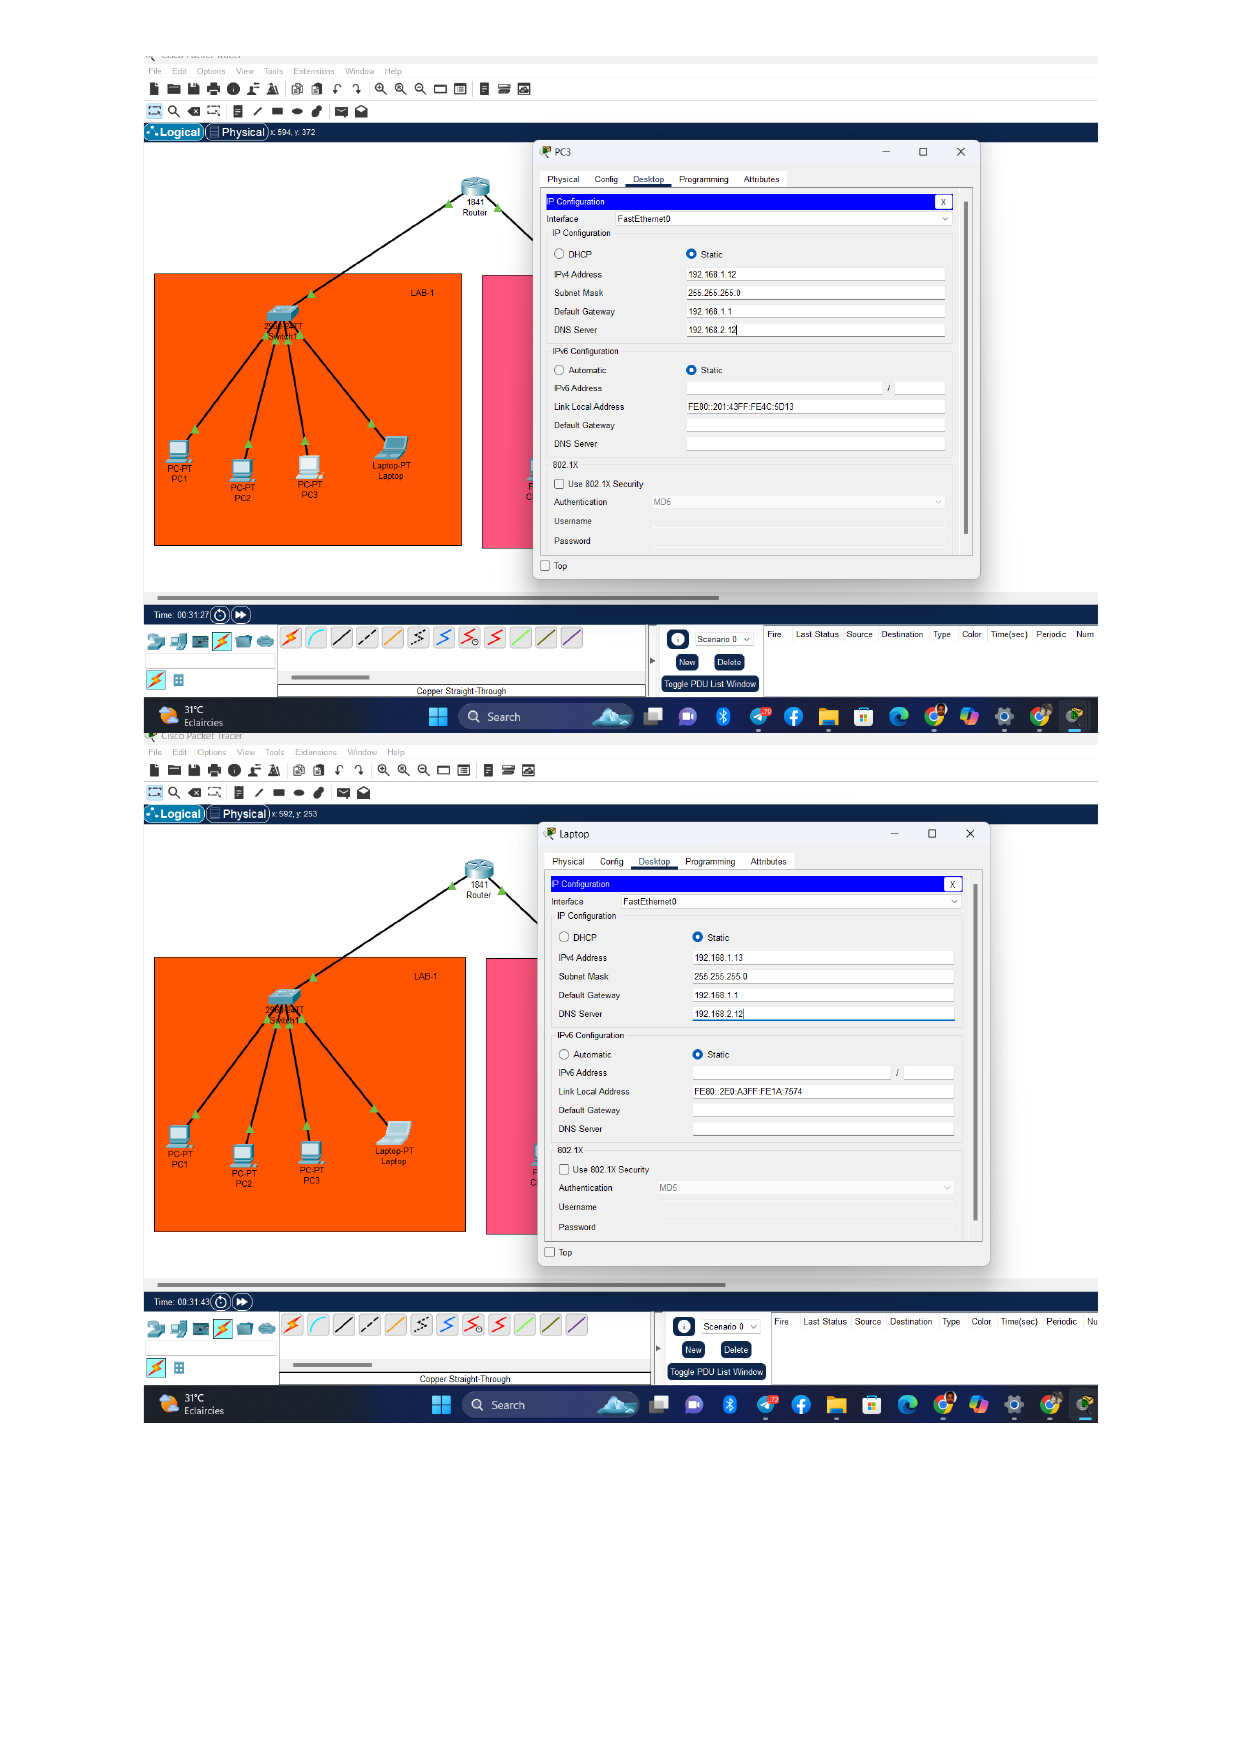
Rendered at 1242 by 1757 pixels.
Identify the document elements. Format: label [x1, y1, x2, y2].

picture [193, 810, 200, 817]
picture [177, 810, 186, 818]
picture [143, 56, 1098, 1423]
